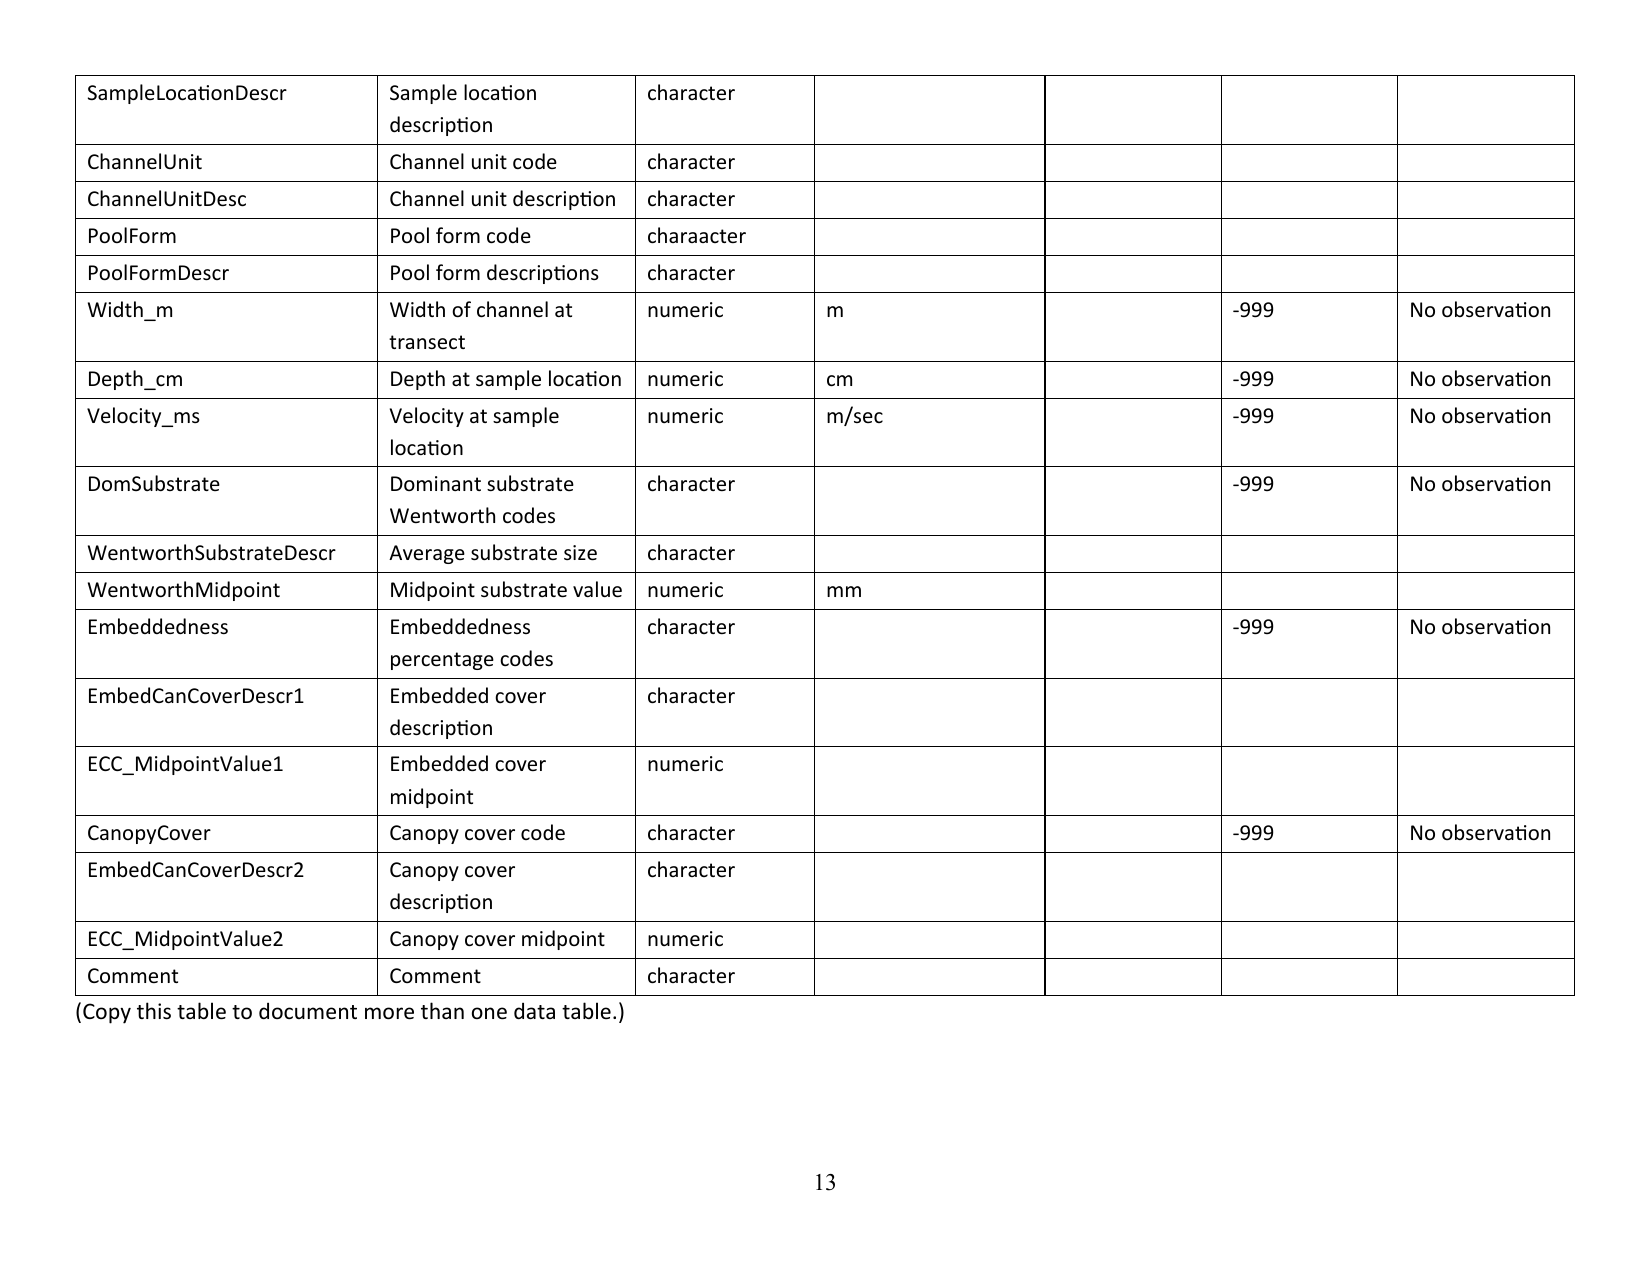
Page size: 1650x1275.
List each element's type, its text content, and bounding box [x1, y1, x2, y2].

table_cell EmbedCanCoverDescr1 [76, 679, 377, 746]
table_cell Sample location description [378, 76, 635, 144]
table_cell [1222, 182, 1397, 218]
table_cell [1046, 679, 1221, 746]
table_cell [1398, 959, 1574, 995]
table_cell [815, 467, 1044, 535]
table_cell [1222, 76, 1397, 144]
table_cell ECC_MidpointValue1 [76, 747, 377, 815]
table_cell Pool form code [378, 219, 635, 255]
table_cell WentworthMidpoint [76, 573, 377, 609]
table_cell DomSubstrate [76, 467, 377, 535]
table_cell [1046, 853, 1221, 921]
table_cell Velocity at sample location [378, 399, 635, 466]
table_cell ChannelUnitDesc [76, 182, 377, 218]
table_cell [1222, 747, 1397, 815]
table_cell charaacter [636, 219, 814, 255]
table_cell character [636, 853, 814, 921]
table_cell mm [815, 573, 1044, 609]
table_cell [1046, 747, 1221, 815]
table_cell [1046, 182, 1221, 218]
table_cell Canopy cover midpoint [378, 922, 635, 958]
table_cell Embedded cover midpoint [378, 747, 635, 815]
table_cell [1046, 362, 1221, 398]
table_cell character [636, 610, 814, 678]
table_cell [815, 679, 1044, 746]
table_cell PoolFormDescr [76, 256, 377, 292]
table_cell [1046, 959, 1221, 995]
table_cell [1222, 145, 1397, 181]
table_cell [1222, 536, 1397, 572]
table_cell Pool form descriptions [378, 256, 635, 292]
table_cell [815, 536, 1044, 572]
table_cell character [636, 76, 814, 144]
table_cell PoolForm [76, 219, 377, 255]
table_cell [1398, 536, 1574, 572]
table_cell Velocity_ms [76, 399, 377, 466]
table_cell [815, 76, 1044, 144]
table_cell Embeddedness percentage codes [378, 610, 635, 678]
table_cell [815, 182, 1044, 218]
table_cell No observation [1398, 467, 1574, 535]
table_cell [1046, 536, 1221, 572]
table_cell [815, 256, 1044, 292]
table_cell [1046, 467, 1221, 535]
table_cell [1046, 610, 1221, 678]
table_cell [1046, 573, 1221, 609]
table_cell [1046, 219, 1221, 255]
table_cell [815, 816, 1044, 852]
table_cell Depth_cm [76, 362, 377, 398]
table_cell character [636, 256, 814, 292]
table_cell Width_m [76, 293, 377, 361]
table_cell [1046, 922, 1221, 958]
table_cell Average substrate size [378, 536, 635, 572]
table_cell [1046, 145, 1221, 181]
table_cell numeric [636, 922, 814, 958]
table_cell -999 [1222, 610, 1397, 678]
table_cell No observation [1398, 816, 1574, 852]
table_cell numeric [636, 293, 814, 361]
table_cell [1398, 219, 1574, 255]
table_cell [1046, 399, 1221, 466]
table_cell [1046, 293, 1221, 361]
table_cell [1222, 256, 1397, 292]
table_cell m/sec [815, 399, 1044, 466]
table_cell [1222, 922, 1397, 958]
table_cell -999 [1222, 293, 1397, 361]
table_cell -999 [1222, 362, 1397, 398]
table_cell Embedded cover description [378, 679, 635, 746]
table_cell No observation [1398, 362, 1574, 398]
table_cell -999 [1222, 467, 1397, 535]
table_cell [815, 922, 1044, 958]
table_cell [1398, 679, 1574, 746]
table_cell EmbedCanCoverDescr2 [76, 853, 377, 921]
table_cell character [636, 467, 814, 535]
table_cell Depth at sample location [378, 362, 635, 398]
table_cell [815, 219, 1044, 255]
table_cell Channel unit description [378, 182, 635, 218]
table_cell character [636, 145, 814, 181]
table_cell [1398, 76, 1574, 144]
table_cell [1046, 76, 1221, 144]
table_cell [1398, 853, 1574, 921]
table_cell [815, 853, 1044, 921]
table_cell ECC_MidpointValue2 [76, 922, 377, 958]
table_cell WentworthSubstrateDescr [76, 536, 377, 572]
table_cell [1398, 256, 1574, 292]
table_cell [815, 610, 1044, 678]
table_cell [1222, 959, 1397, 995]
table_cell [1046, 256, 1221, 292]
table_cell cm [815, 362, 1044, 398]
table_cell character [636, 182, 814, 218]
table_cell character [636, 679, 814, 746]
table_cell [1222, 573, 1397, 609]
table_cell [815, 747, 1044, 815]
text (Copy this table to document more than one data table.) [75, 996, 1575, 1025]
table_cell Width of channel at transect [378, 293, 635, 361]
table_cell [1046, 816, 1221, 852]
table_cell [1222, 853, 1397, 921]
table_cell Comment [378, 959, 635, 995]
table_cell SampleLocationDescr [76, 76, 377, 144]
table_cell numeric [636, 362, 814, 398]
table_cell character [636, 959, 814, 995]
table_cell [815, 959, 1044, 995]
table_cell No observation [1398, 293, 1574, 361]
table_cell Dominant substrate Wentworth codes [378, 467, 635, 535]
table_cell Embeddedness [76, 610, 377, 678]
table_cell -999 [1222, 399, 1397, 466]
table_cell numeric [636, 573, 814, 609]
table_cell Channel unit code [378, 145, 635, 181]
table_cell ChannelUnit [76, 145, 377, 181]
table_cell No observation [1398, 399, 1574, 466]
table_cell Canopy cover description [378, 853, 635, 921]
table_cell No observation [1398, 610, 1574, 678]
table_cell [1398, 182, 1574, 218]
table_cell numeric [636, 747, 814, 815]
table_cell Comment [76, 959, 377, 995]
table_cell [1398, 922, 1574, 958]
table_cell numeric [636, 399, 814, 466]
table_cell Canopy cover code [378, 816, 635, 852]
table_cell Midpoint substrate value [378, 573, 635, 609]
table_cell [1222, 219, 1397, 255]
table_cell [1398, 573, 1574, 609]
table_cell character [636, 536, 814, 572]
table_cell -999 [1222, 816, 1397, 852]
table_cell CanopyCover [76, 816, 377, 852]
table_cell [1398, 747, 1574, 815]
table_cell [815, 145, 1044, 181]
table_cell [1398, 145, 1574, 181]
table_cell m [815, 293, 1044, 361]
table_cell character [636, 816, 814, 852]
table_cell [1222, 679, 1397, 746]
